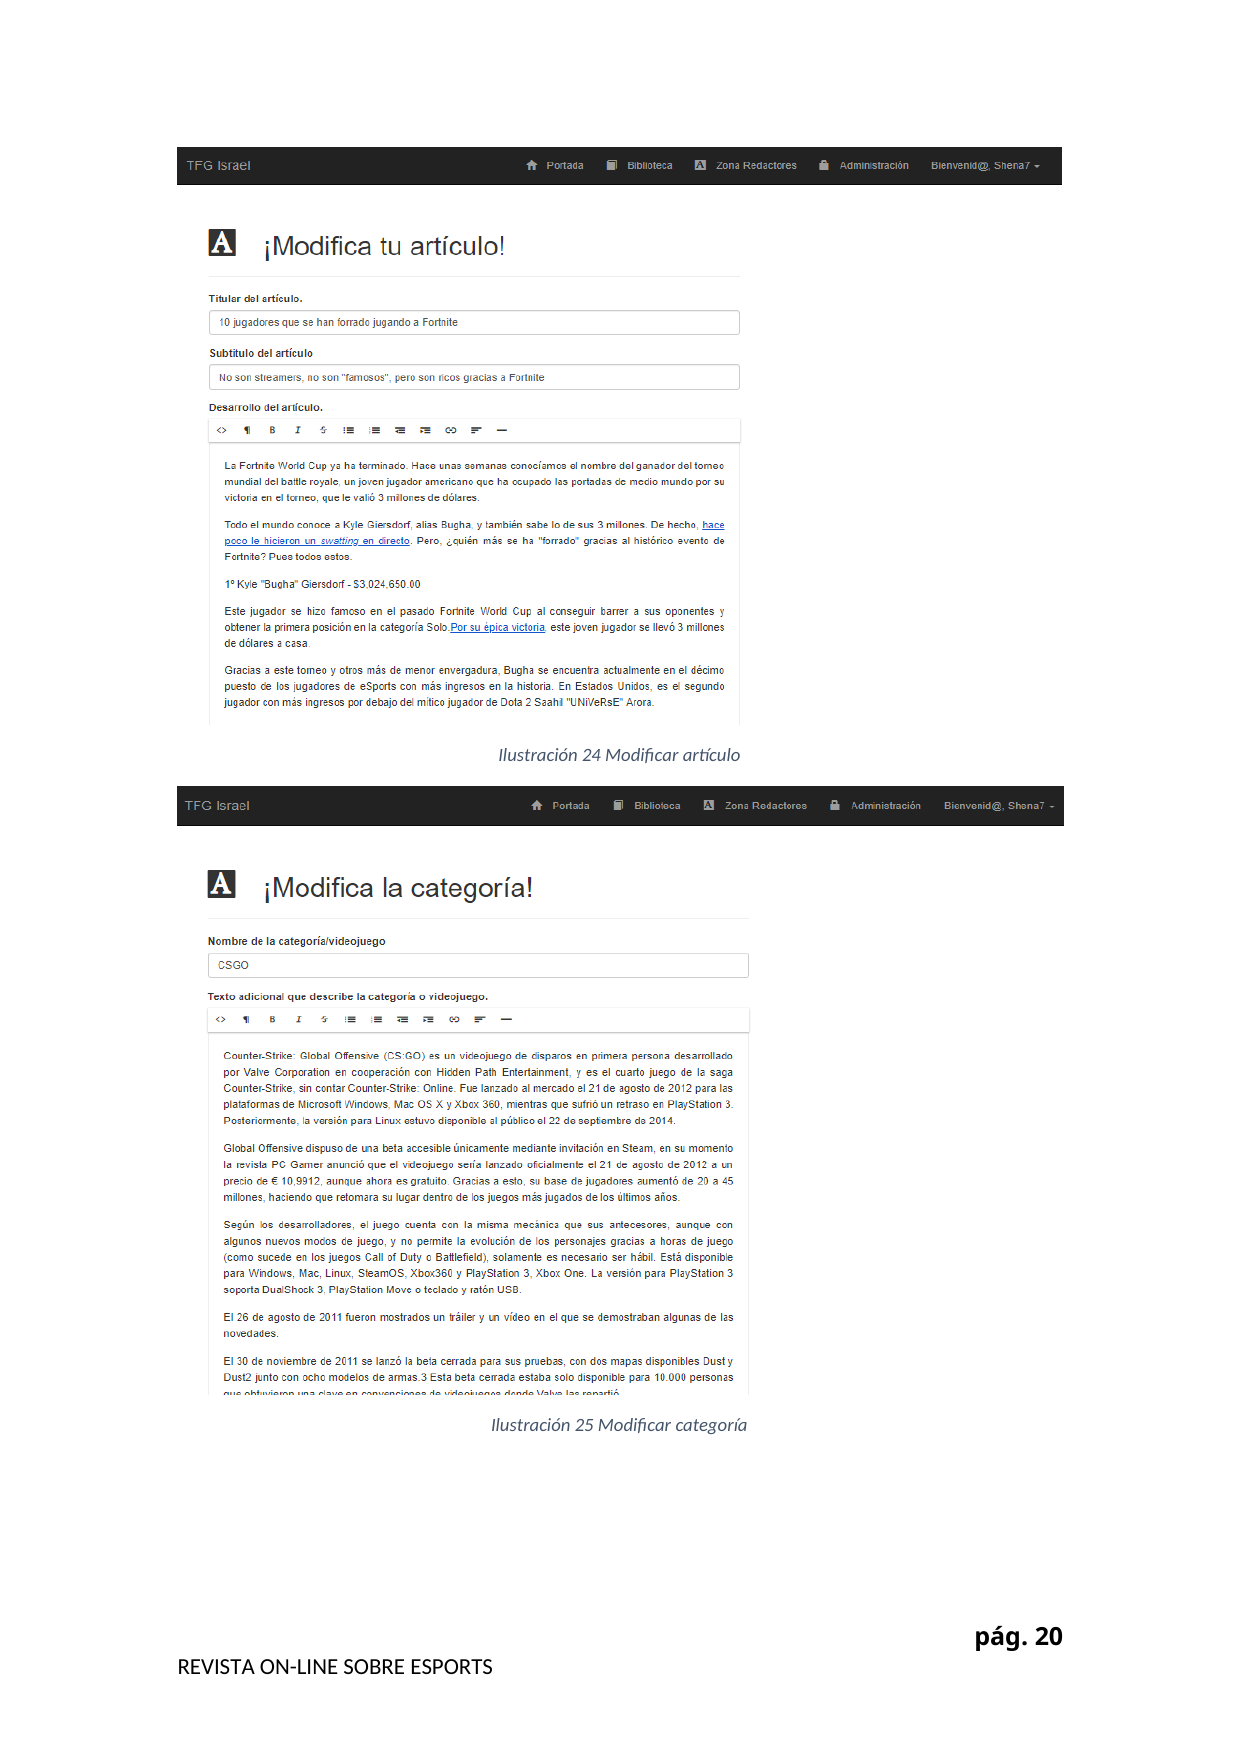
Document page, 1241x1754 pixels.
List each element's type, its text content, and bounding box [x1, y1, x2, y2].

picture [177, 147, 1062, 725]
text Ilustración 25 Modificar categoría [177, 1414, 1063, 1437]
picture [177, 786, 1064, 1395]
text Ilustración 24 Modificar artículo [177, 743, 1063, 766]
